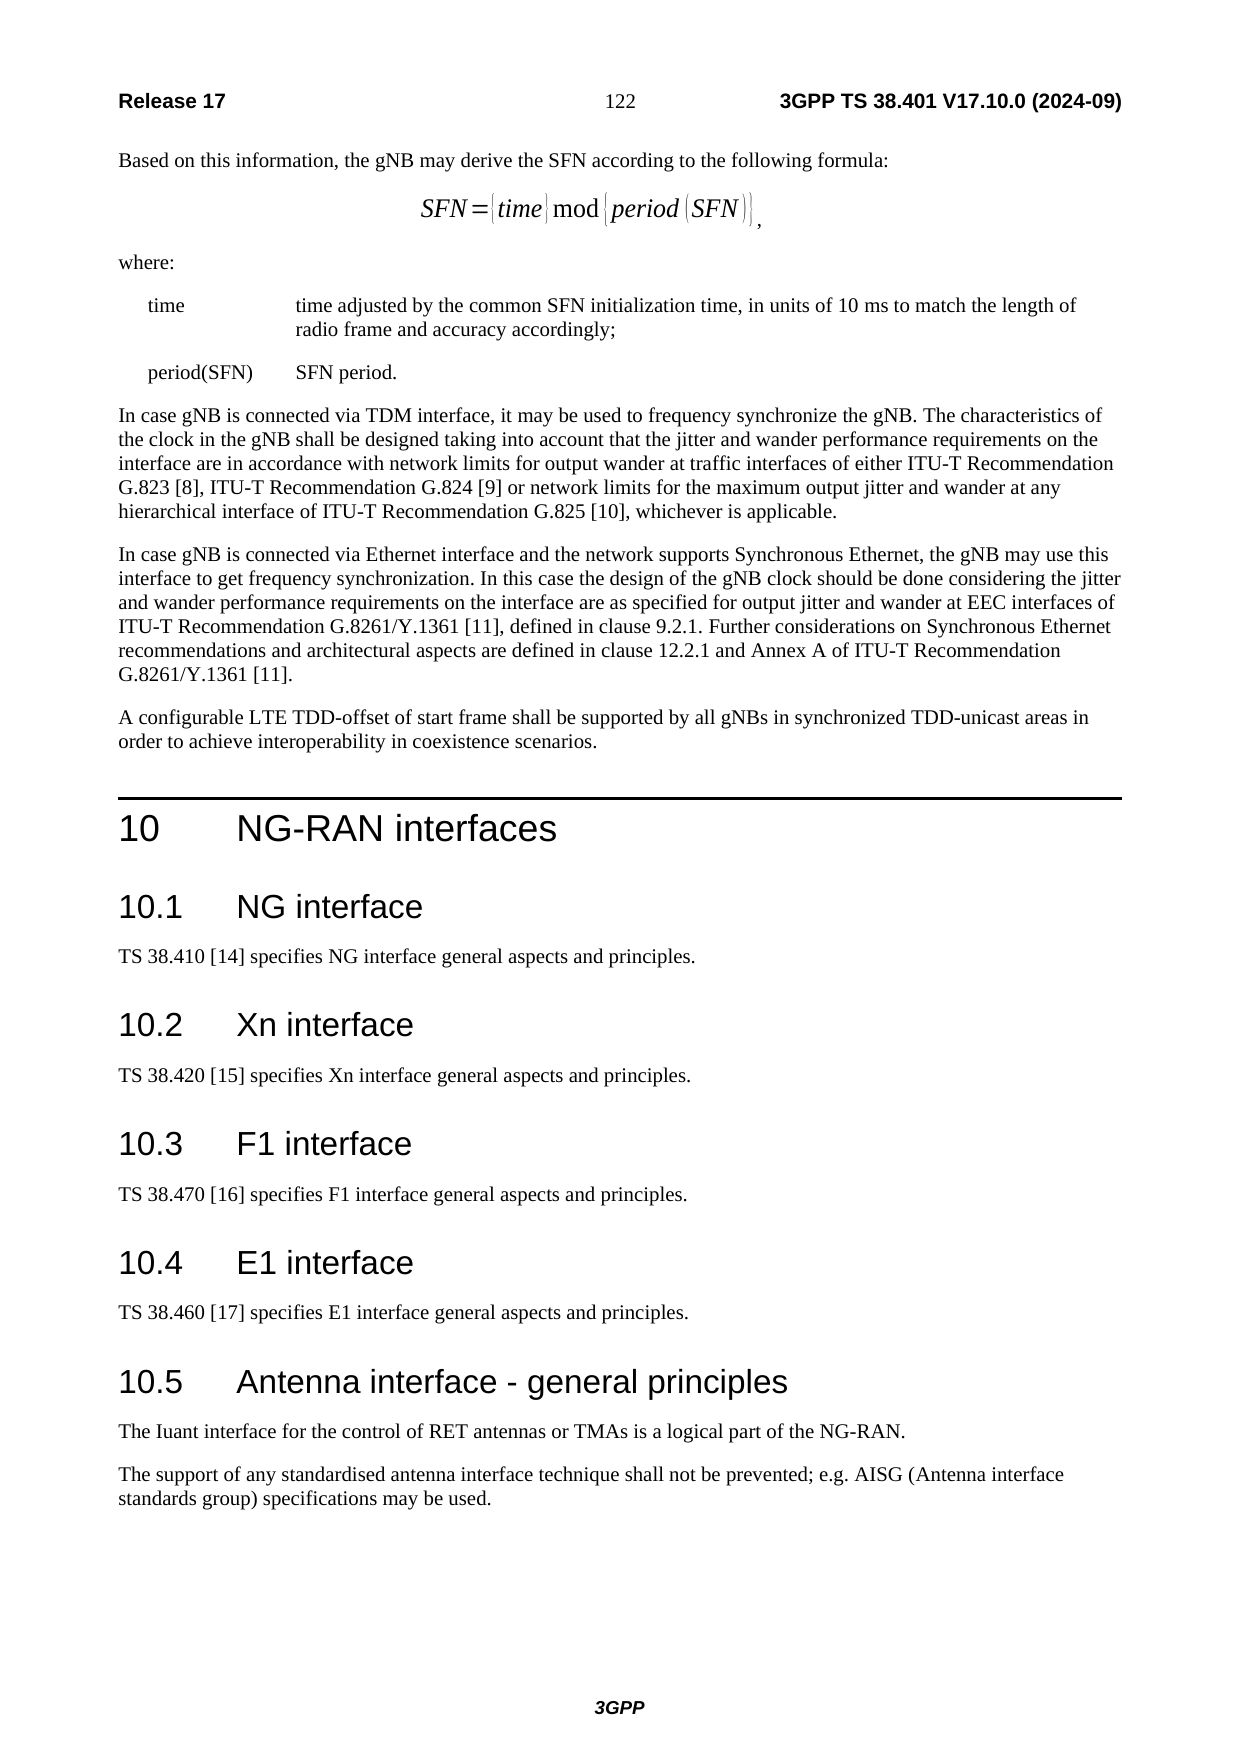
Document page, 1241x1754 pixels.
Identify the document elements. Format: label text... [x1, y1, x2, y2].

text time time adjusted by the common SFN initialization time, in units of 10 ms to match the length of radio frame and accuracy accordingly; [148, 293, 1122, 341]
subtitle 10.4 E1 interface [118, 1243, 1122, 1281]
subtitle 10.3 F1 interface [118, 1124, 1122, 1163]
subtitle 10 NG-RAN interfaces [118, 800, 1122, 849]
subtitle 10.1 NG interface [118, 887, 1122, 925]
text TS 38.470 [16] specifies F1 interface general aspects and principles. [118, 1181, 1122, 1206]
text A configurable LTE TDD-offset of start frame shall be supported by all gNBs in synchronized TDD-unicast areas in order to achieve interoperability in coexistence scenarios. [118, 705, 1122, 753]
text TS 38.410 [14] specifies NG interface general aspects and principles. [118, 944, 1122, 968]
text The Iuant interface for the control of RET antennas or TMAs is a logical part of the NG-RAN. [118, 1419, 1122, 1443]
text , [118, 190, 1122, 231]
subtitle 10.2 Xn interface [118, 1006, 1122, 1044]
text The support of any standardised antenna interface technique shall not be prevented; e.g. AISG (Antenna interface standards group) specifications may be used. [118, 1462, 1122, 1510]
text period(SFN) SFN period. [148, 360, 1122, 384]
subtitle 10.5 Antenna interface - general principles [118, 1362, 1122, 1400]
text where: [118, 250, 1122, 274]
text In case gNB is connected via TDM interface, it may be used to frequency synchronize the gNB. The characteristics of the clock in the gNB shall be designed taking into account that the jitter and wander performance requirements on the interface are in accordance with network limits for output wander at traffic interfaces of either ITU-T Recommendation G.823 [8], ITU-T Recommendation G.824 [9] or network limits for the maximum output jitter and wander at any hierarchical interface of ITU-T Recommendation G.825 [10], whichever is applicable. [118, 403, 1122, 523]
text Based on this information, the gNB may derive the SFN according to the following formula: [118, 147, 1122, 172]
text TS 38.420 [15] specifies Xn interface general aspects and principles. [118, 1063, 1122, 1087]
text In case gNB is connected via Ethernet interface and the network supports Synchronous Ethernet, the gNB may use this interface to get frequency synchronization. In this case the design of the gNB clock should be done considering the jitter and wander performance requirements on the interface are as specified for output jitter and wander at EEC interfaces of ITU-T Recommendation G.8261/Y.1361 [11], defined in clause 9.2.1. Further considerations on Synchronous Ethernet recommendations and architectural aspects are defined in clause 12.2.1 and Annex A of ITU-T Recommendation G.8261/Y.1361 [11]. [118, 542, 1122, 686]
text TS 38.460 [17] specifies E1 interface general aspects and principles. [118, 1300, 1122, 1324]
